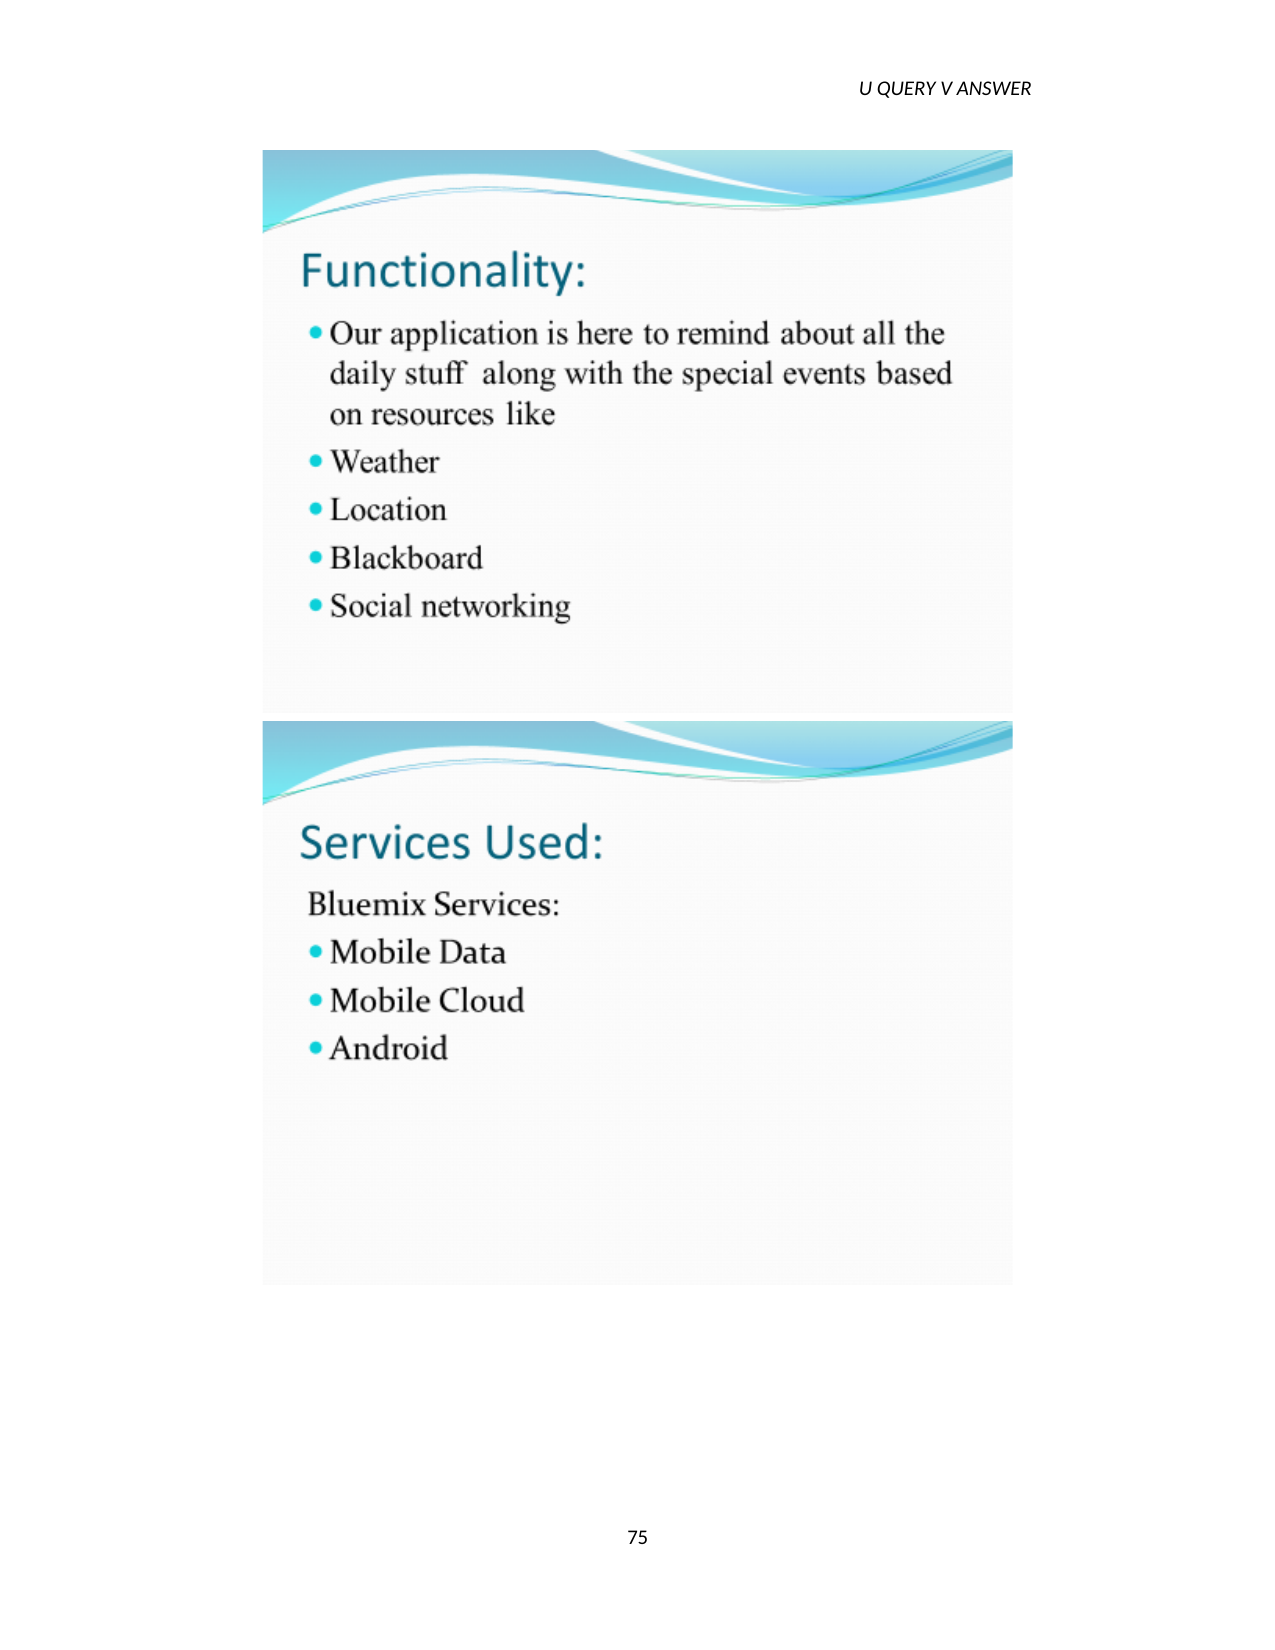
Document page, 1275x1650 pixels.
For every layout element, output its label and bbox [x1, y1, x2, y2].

picture [262, 150, 1013, 713]
picture [262, 721, 1013, 1285]
